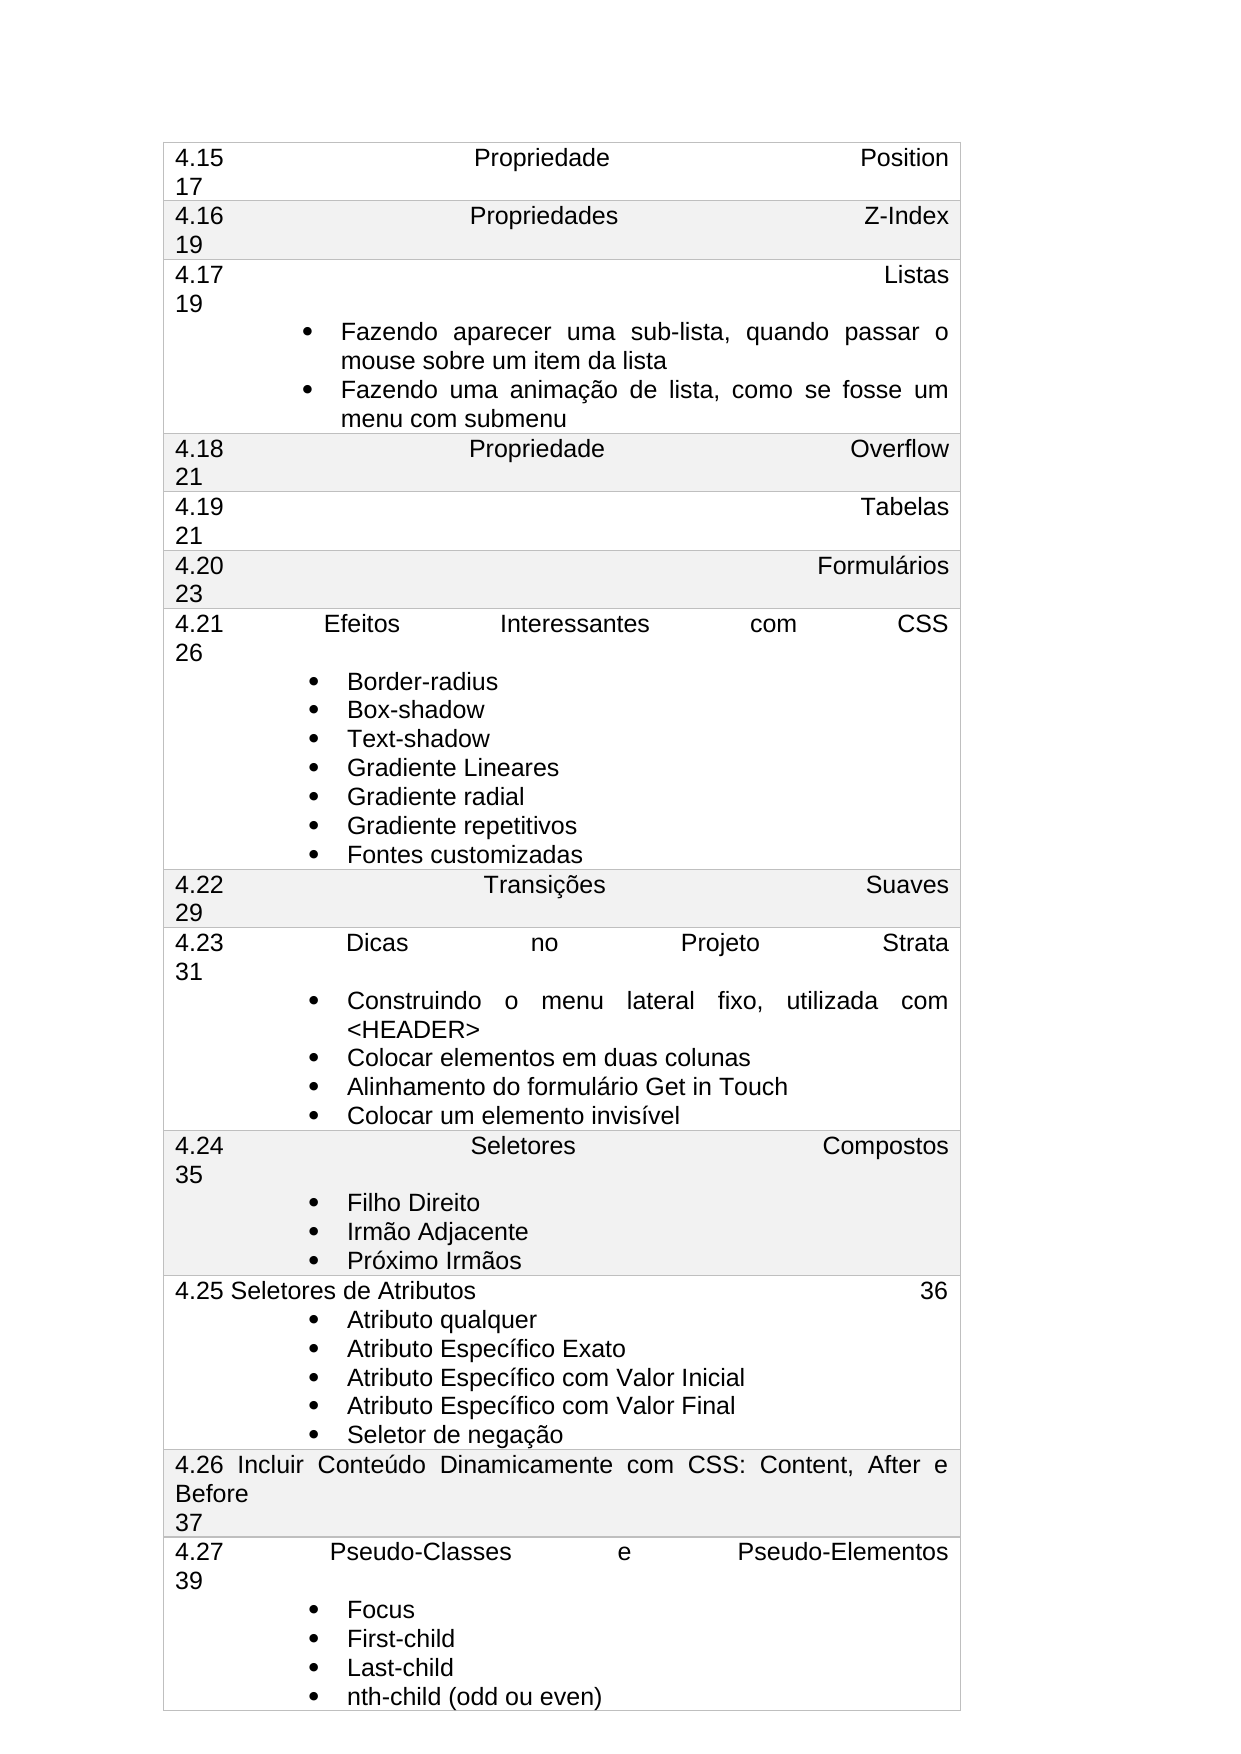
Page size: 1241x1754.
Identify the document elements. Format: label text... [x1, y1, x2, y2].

table_cell 4.26 Incluir Conteúdo Dinamicamente com CSS: Content, After e Before 37 [164, 1450, 960, 1536]
table_cell 4.18 Propriedade Overflow 21 [164, 434, 960, 491]
table_cell 4.16 Propriedades Z-Index 19 [164, 201, 960, 259]
table_cell 4.20 Formulários 23 [164, 551, 960, 608]
table_cell 4.15 Propriedade Position 17 [164, 143, 960, 200]
table_cell 4.23 Dicas no Projeto Strata 31 Construindo o menu lateral fixo, utilizada com <HEADER> Colocar elementos em duas colunas Alinhamento do formulário Get in Touch Colocar um elemento invisível [164, 928, 960, 1130]
table_cell 4.19 Tabelas 21 [164, 492, 960, 549]
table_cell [164, 1538, 960, 1710]
table_cell 4.24 Seletores Compostos 35 Filho Direito Irmão Adjacente Próximo Irmãos [164, 1131, 960, 1275]
table_cell 4.17 Listas 19 Fazendo aparecer uma sub-lista, quando passar o mouse sobre um item da lista Fazendo uma animação de lista, como se fosse um menu com submenu [164, 260, 960, 432]
table_cell 4.22 Transições Suaves 29 [164, 870, 960, 927]
table_cell 4.25 Seletores de Atributos 36 Atributo qualquer Atributo Específico Exato Atributo Específico com Valor Inicial Atributo Específico com Valor Final Seletor de negação [164, 1276, 960, 1449]
table_cell 4.21 Efeitos Interessantes com CSS 26 Border-radius Box-shadow Text-shadow Gradiente Lineares Gradiente radial Gradiente repetitivos Fontes customizadas [164, 609, 960, 869]
